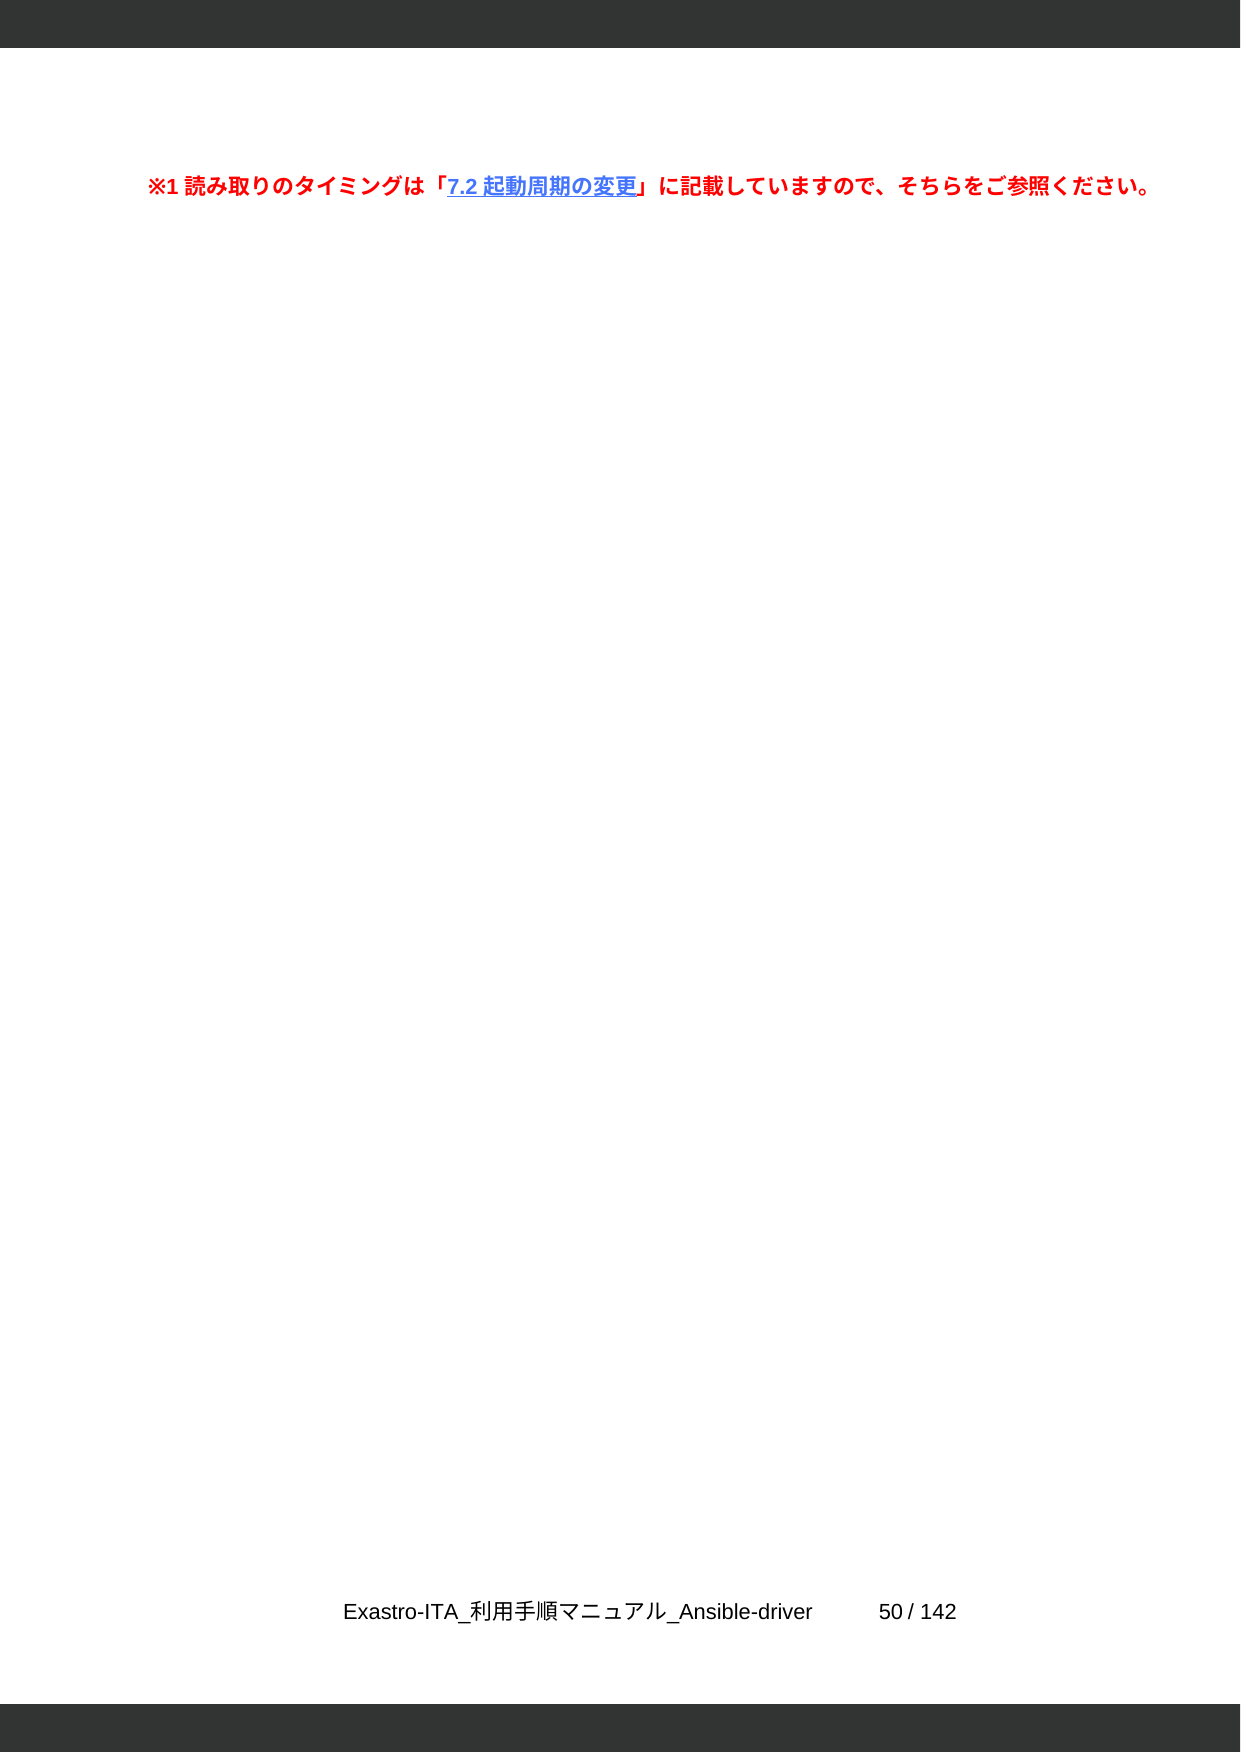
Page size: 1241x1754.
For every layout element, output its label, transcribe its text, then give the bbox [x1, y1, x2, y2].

picture [0, 1704, 1241, 1752]
text ※1 読み取りのタイミングは「7.2 起動周期の変更」に記載していますので、そちらをご参照ください。 [148, 155, 1152, 214]
picture [0, 0, 1241, 48]
